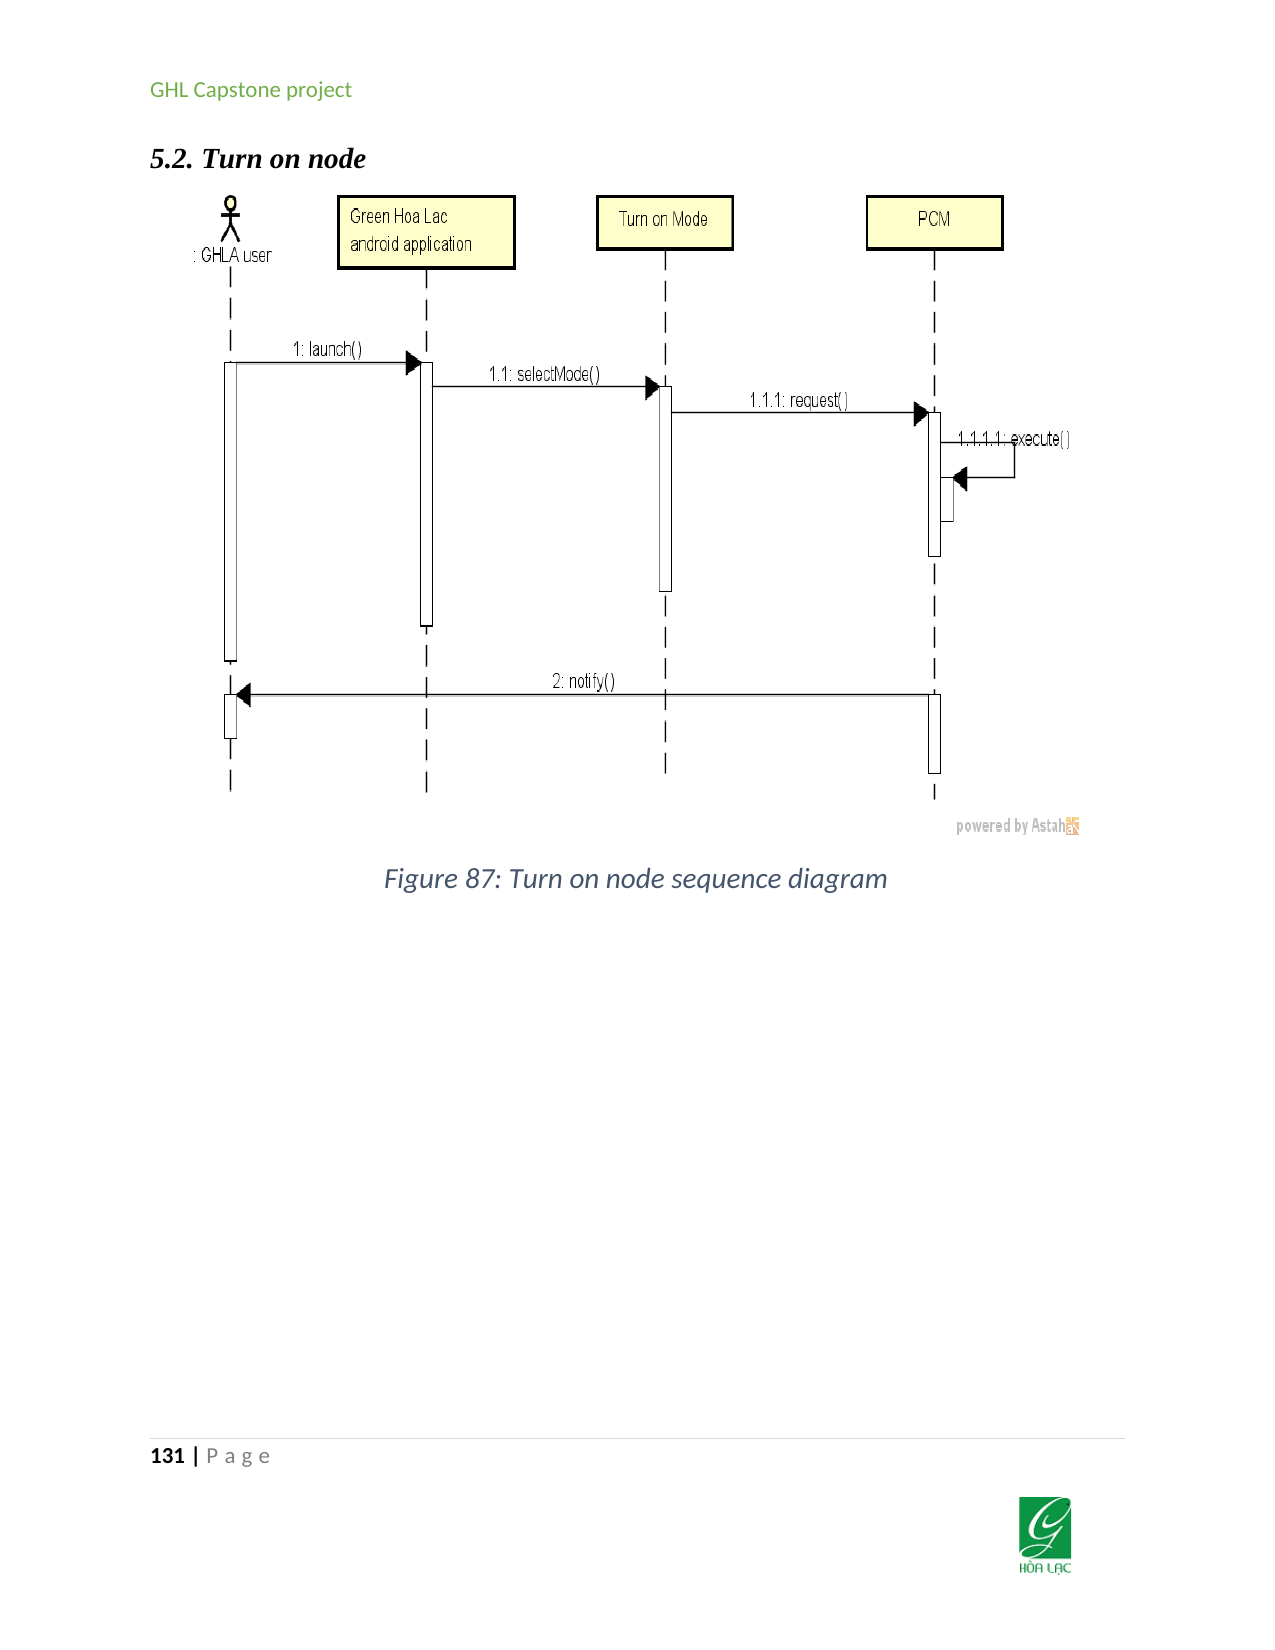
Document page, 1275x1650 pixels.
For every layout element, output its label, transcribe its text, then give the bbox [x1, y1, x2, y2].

text Figure 87: Turn on node sequence diagram [150, 861, 1125, 896]
picture [1019, 1497, 1072, 1575]
subtitle 5.2. Turn on node [150, 150, 1125, 173]
picture [150, 179, 1083, 842]
